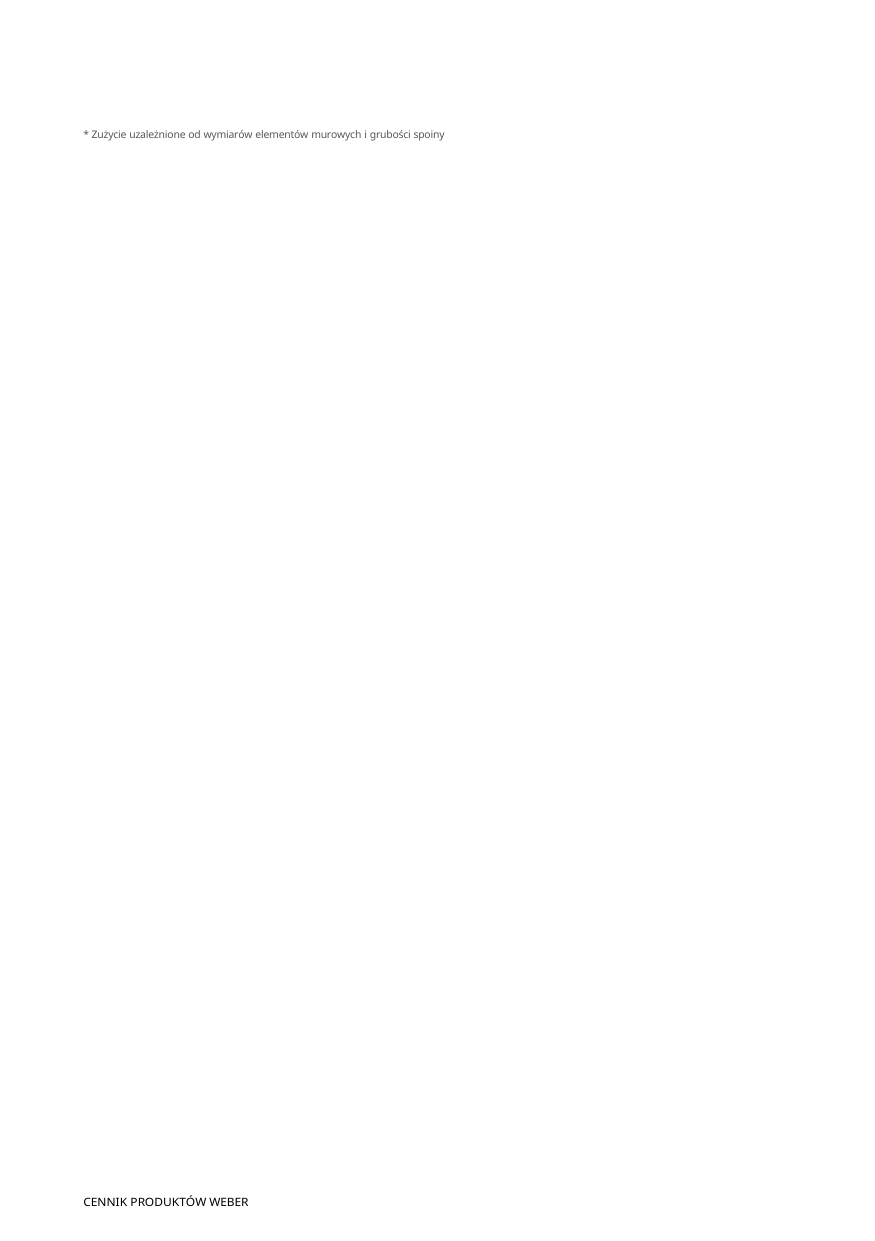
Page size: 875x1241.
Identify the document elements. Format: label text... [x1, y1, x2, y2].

text * Zużycie uzależnione od wymiarów elementów murowych i grubości spoiny [83, 127, 815, 141]
